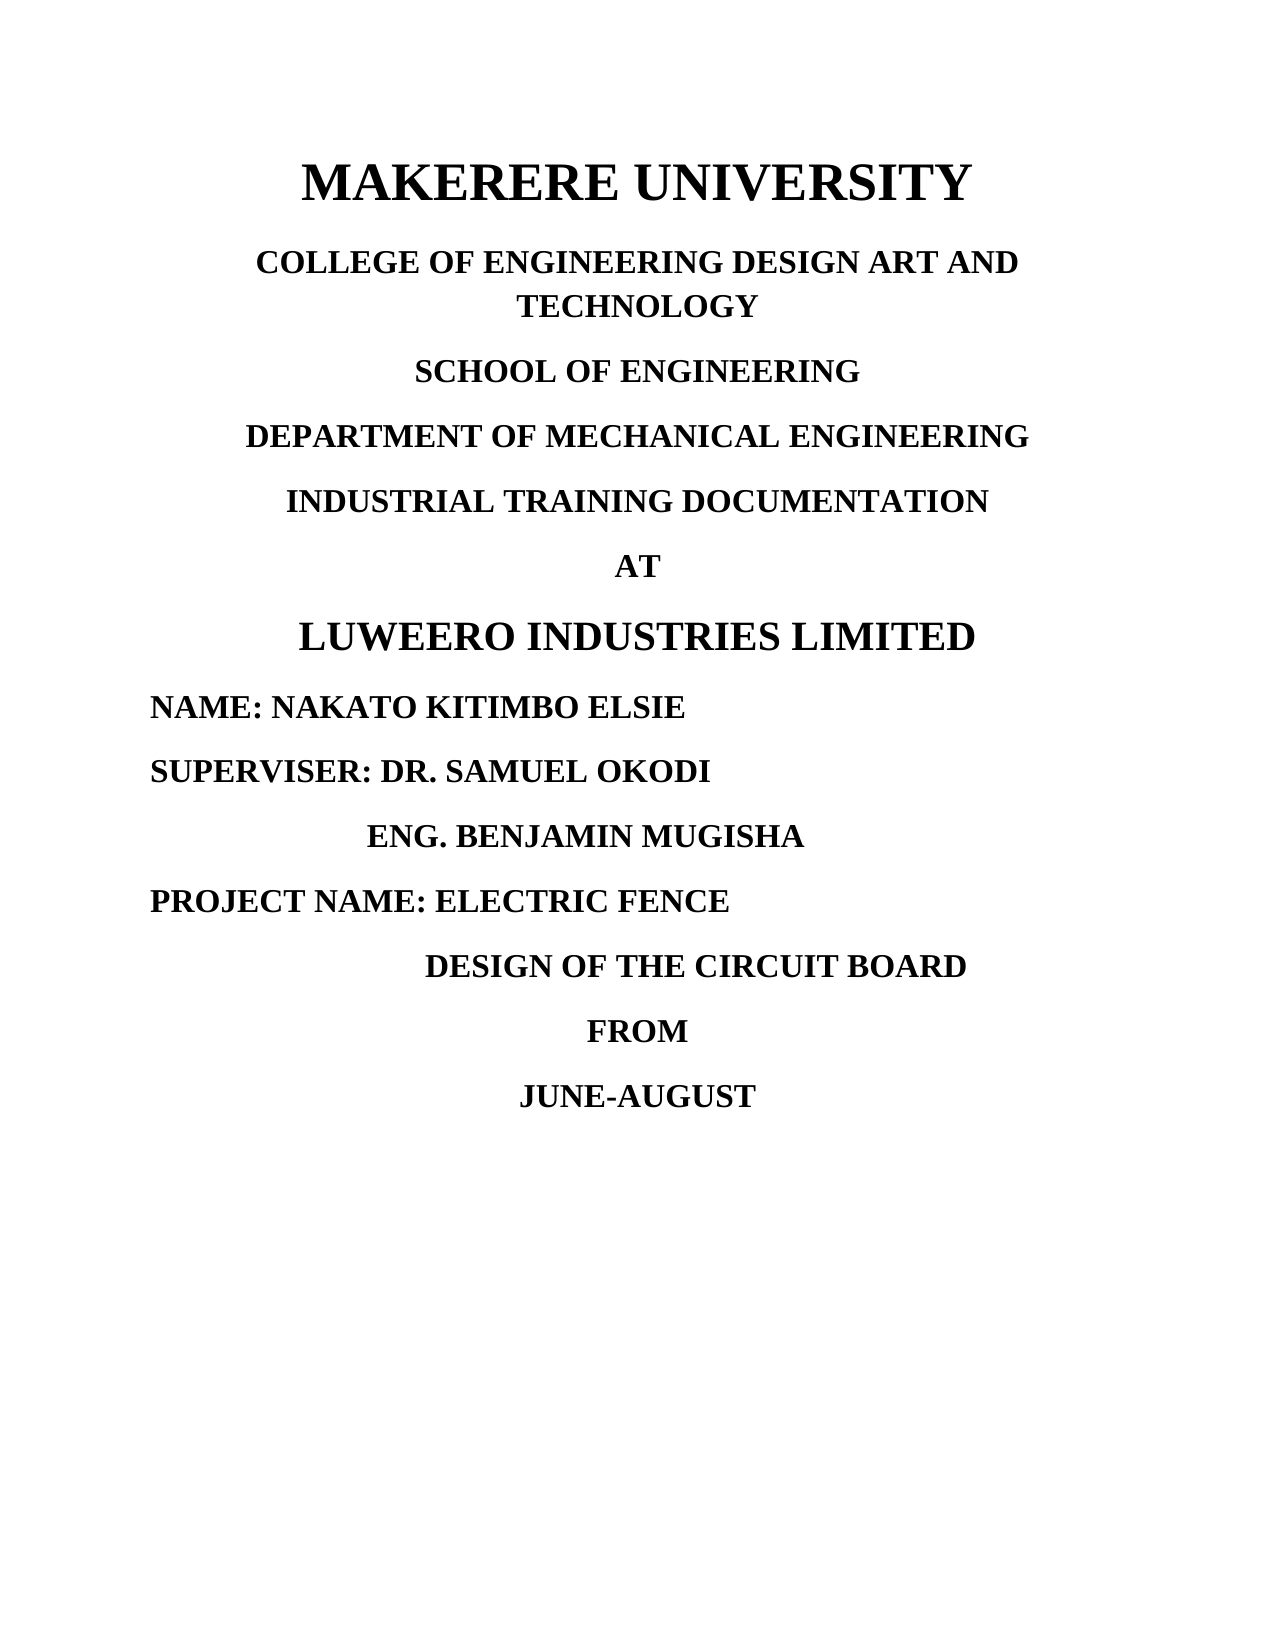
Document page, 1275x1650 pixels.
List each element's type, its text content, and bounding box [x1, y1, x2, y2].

text AT [150, 546, 1125, 584]
text PROJECT NAME: ELECTRIC FENCE [150, 882, 1125, 920]
text JUNE-AUGUST [150, 1076, 1125, 1114]
text COLLEGE OF ENGINEERING DESIGN ART AND TECHNOLOGY [150, 242, 1125, 325]
text ENG. BENJAMIN MUGISHA [150, 817, 1125, 855]
text FROM [150, 1011, 1125, 1050]
text MAKERERE UNIVERSITY [150, 150, 1125, 212]
text DEPARTMENT OF MECHANICAL ENGINEERING [150, 416, 1125, 454]
text SCHOOL OF ENGINEERING [150, 351, 1125, 390]
text LUWEERO INDUSTRIES LIMITED [150, 611, 1125, 659]
text DESIGN OF THE CIRCUIT BOARD [150, 946, 1125, 985]
text INDUSTRIAL TRAINING DOCUMENTATION [150, 481, 1125, 519]
text NAME: NAKATO KITIMBO ELSIE [150, 687, 1125, 725]
text SUPERVISER: DR. SAMUEL OKODI [150, 752, 1125, 790]
